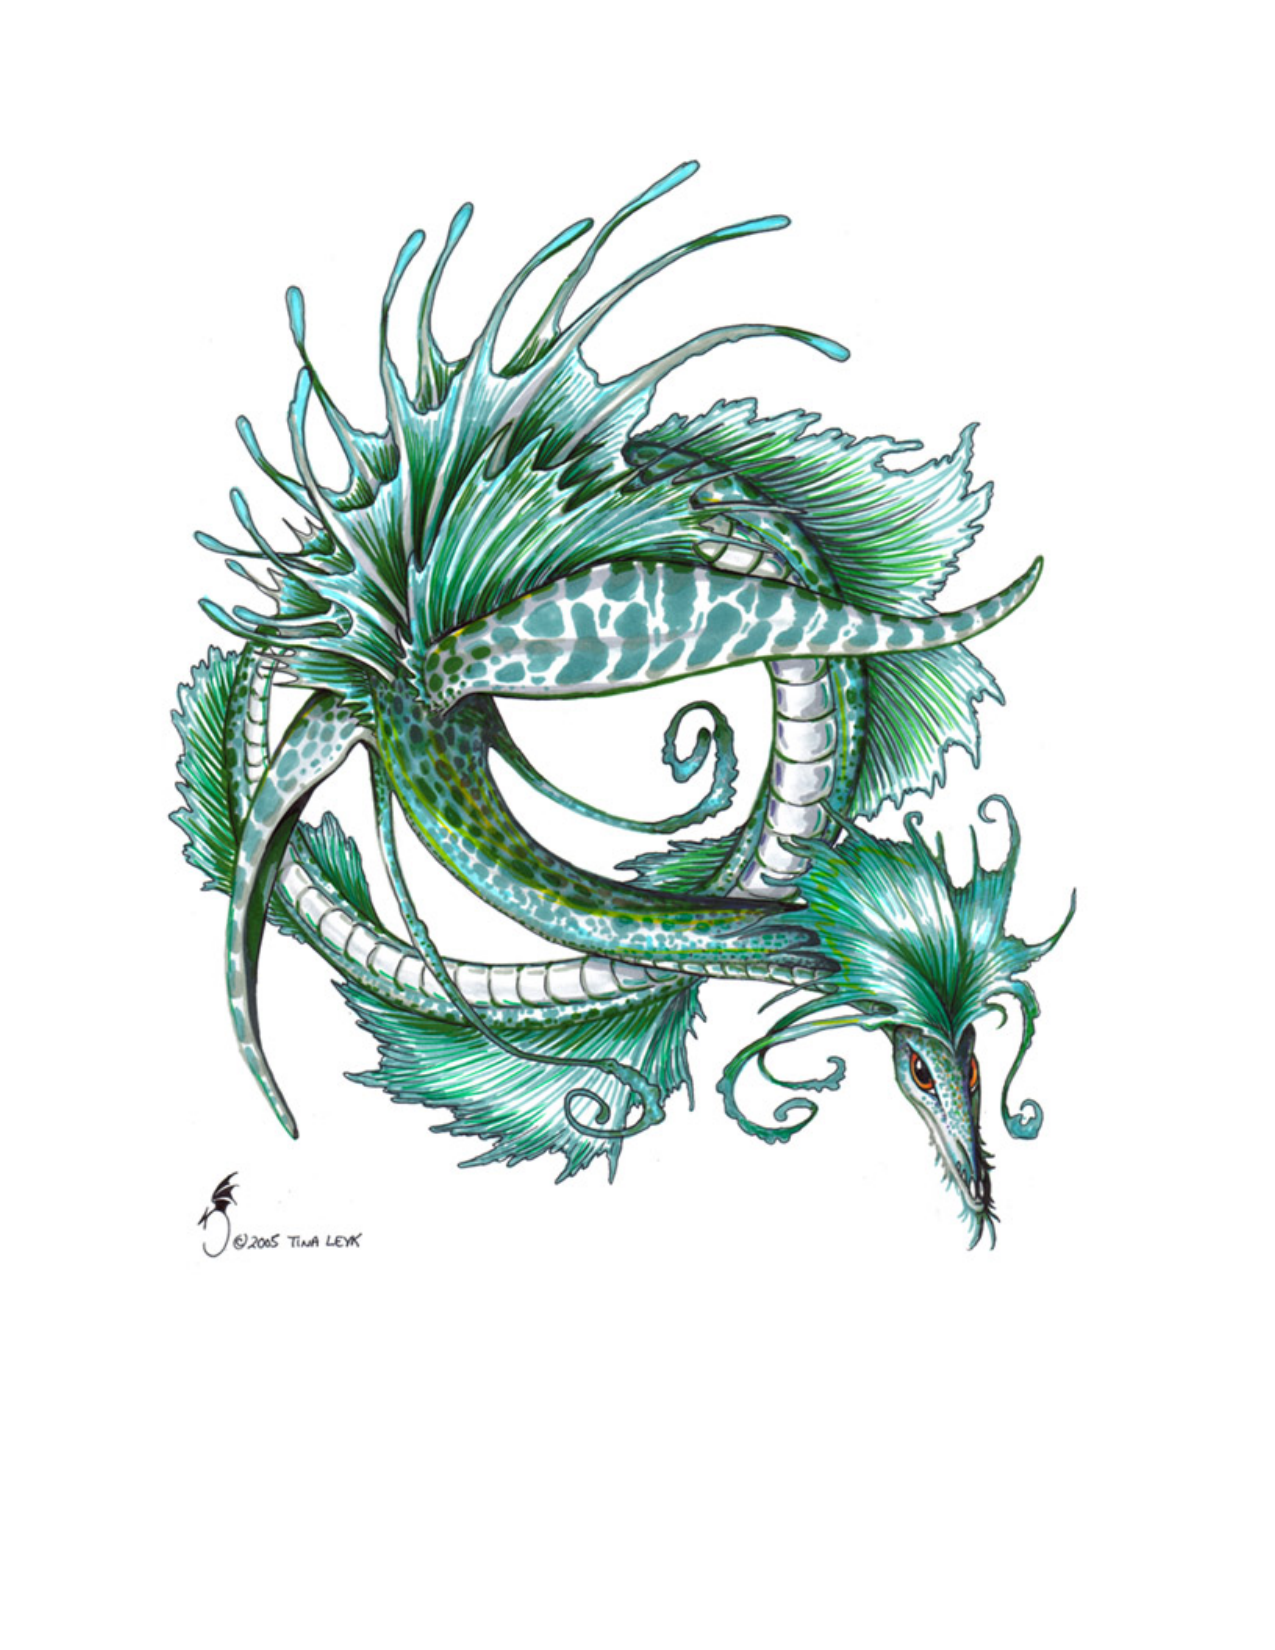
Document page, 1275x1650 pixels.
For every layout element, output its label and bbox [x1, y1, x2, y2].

picture [150, 150, 1088, 1309]
